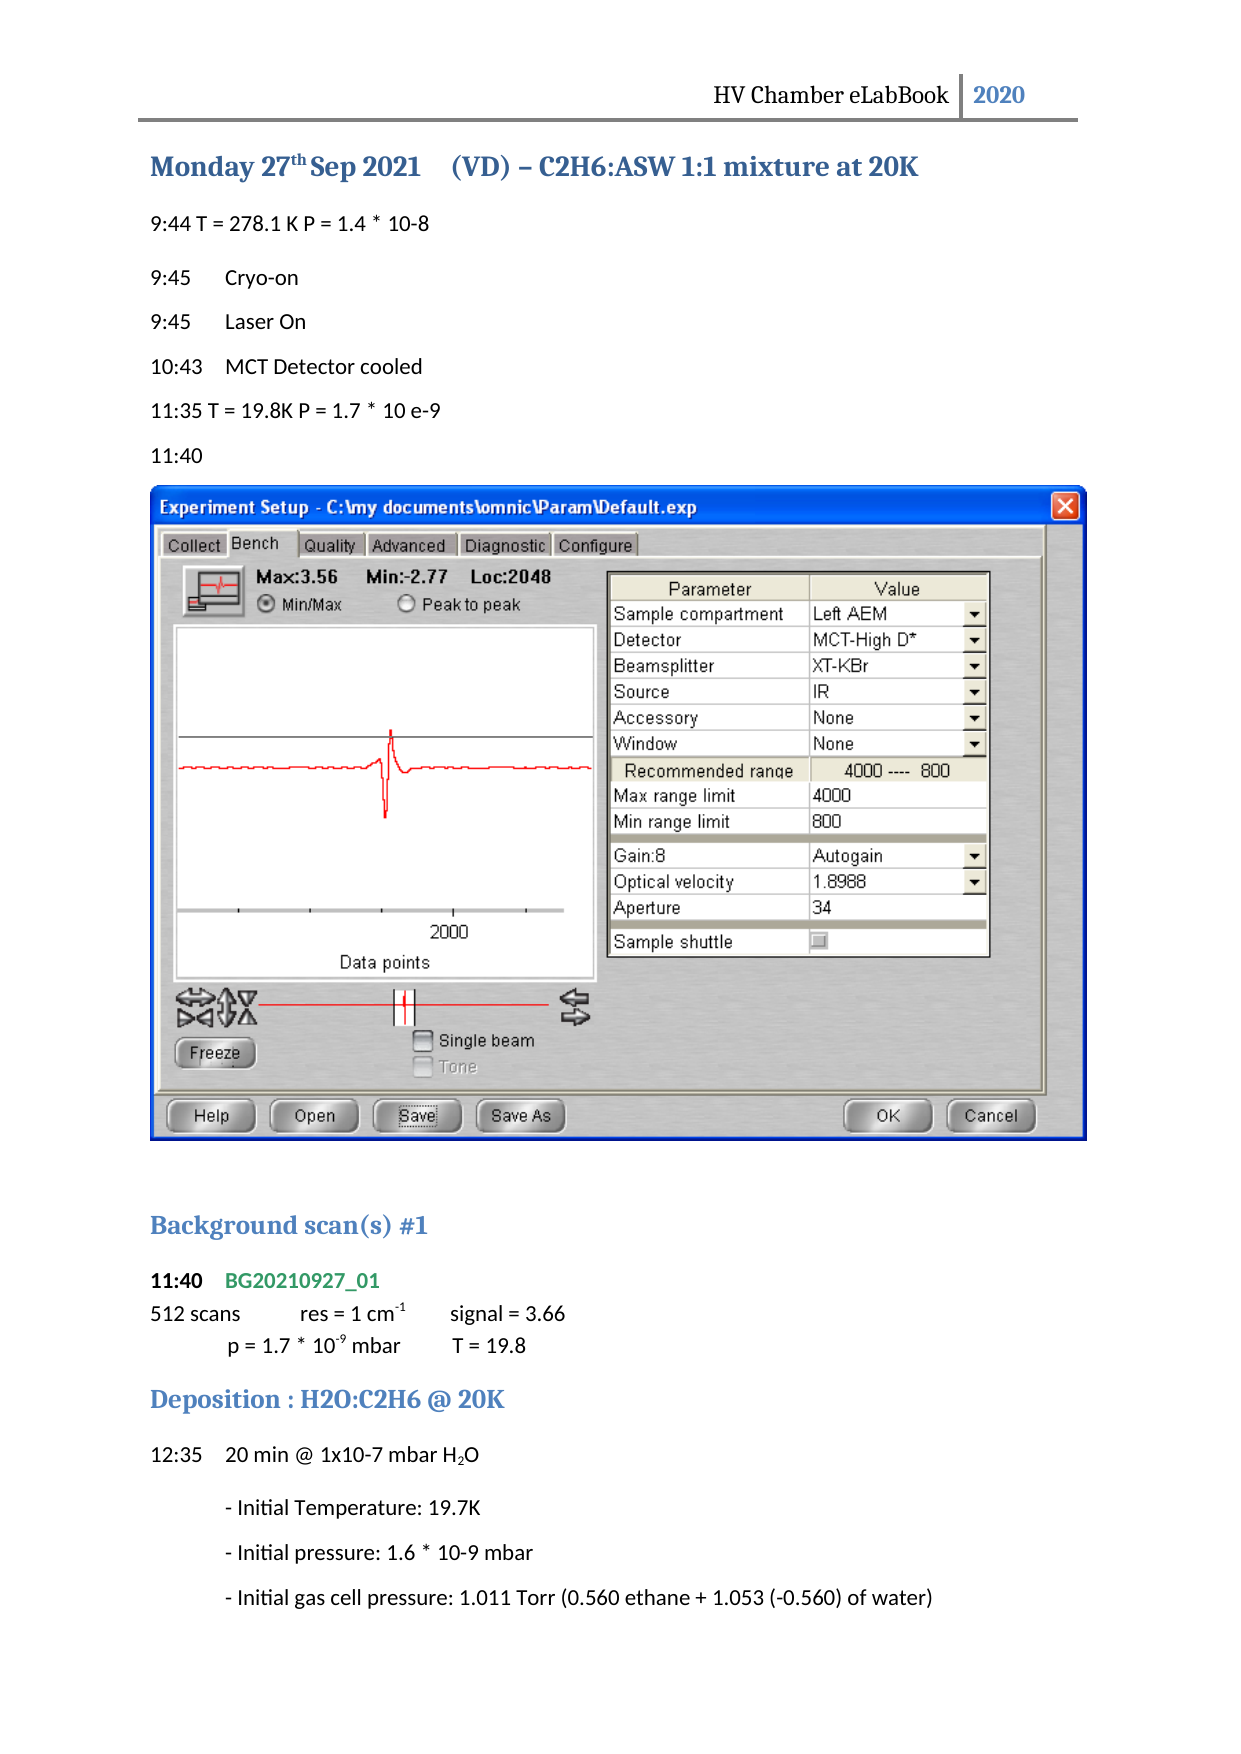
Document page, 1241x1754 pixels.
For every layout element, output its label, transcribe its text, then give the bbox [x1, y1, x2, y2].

text 9:45 Laser On [150, 307, 1090, 335]
subtitle Monday 27th Sep 2021 (VD) – C2H6:ASW 1:1 mixture at 20K [150, 150, 1090, 184]
text - Initial Temperature: 19.7K [150, 1493, 1090, 1521]
picture [150, 485, 1087, 1141]
text - Initial pressure: 1.6 * 10-9 mbar [150, 1538, 1090, 1566]
subtitle Deposition : H2O:C2H6 @ 20K [150, 1384, 1090, 1415]
text 11:40 BG20210927_01 [150, 1266, 1090, 1294]
text 9:44 T = 278.1 K P = 1.4 * 10-8 [150, 209, 1090, 238]
text 9:45 Cryo-on [150, 263, 1090, 291]
subtitle Background scan(s) #1 [150, 1210, 1090, 1241]
text - Initial gas cell pressure: 1.011 Torr (0.560 ethane + 1.053 (-0.560) of water) [150, 1583, 1090, 1611]
text 11:35 T = 19.8K P = 1.7 * 10 e-9 [150, 397, 1090, 425]
text 512 scans res = 1 cm-1 signal = 3.66 p = 1.7 * 10-9 mbar T = 19.8 [150, 1299, 1090, 1359]
text 10:43 MCT Detector cooled [150, 352, 1090, 380]
text 11:40 [150, 441, 1090, 469]
text 12:35 20 min @ 1x10-7 mbar H2O [150, 1440, 1090, 1468]
